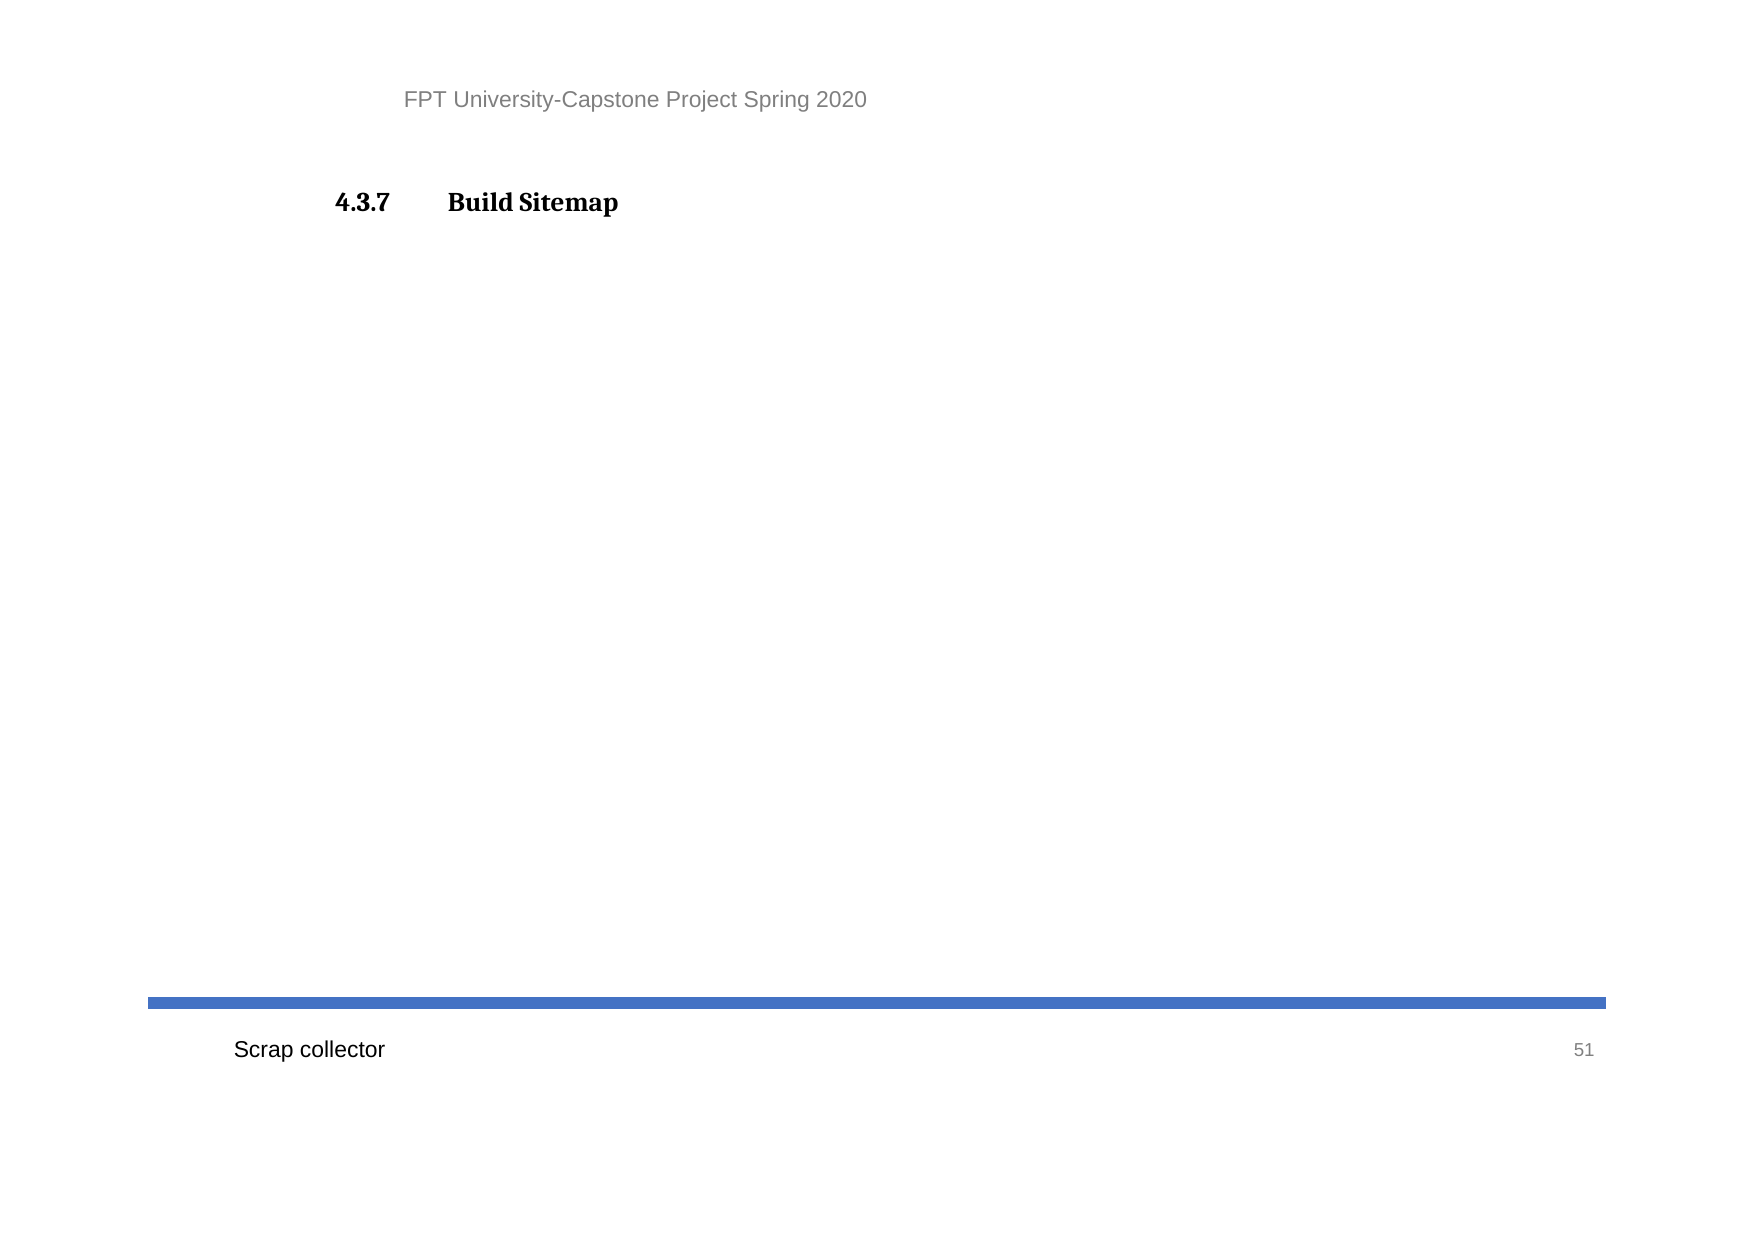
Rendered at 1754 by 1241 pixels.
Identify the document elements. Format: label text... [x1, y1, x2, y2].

list Build Sitemap [335, 187, 1606, 218]
